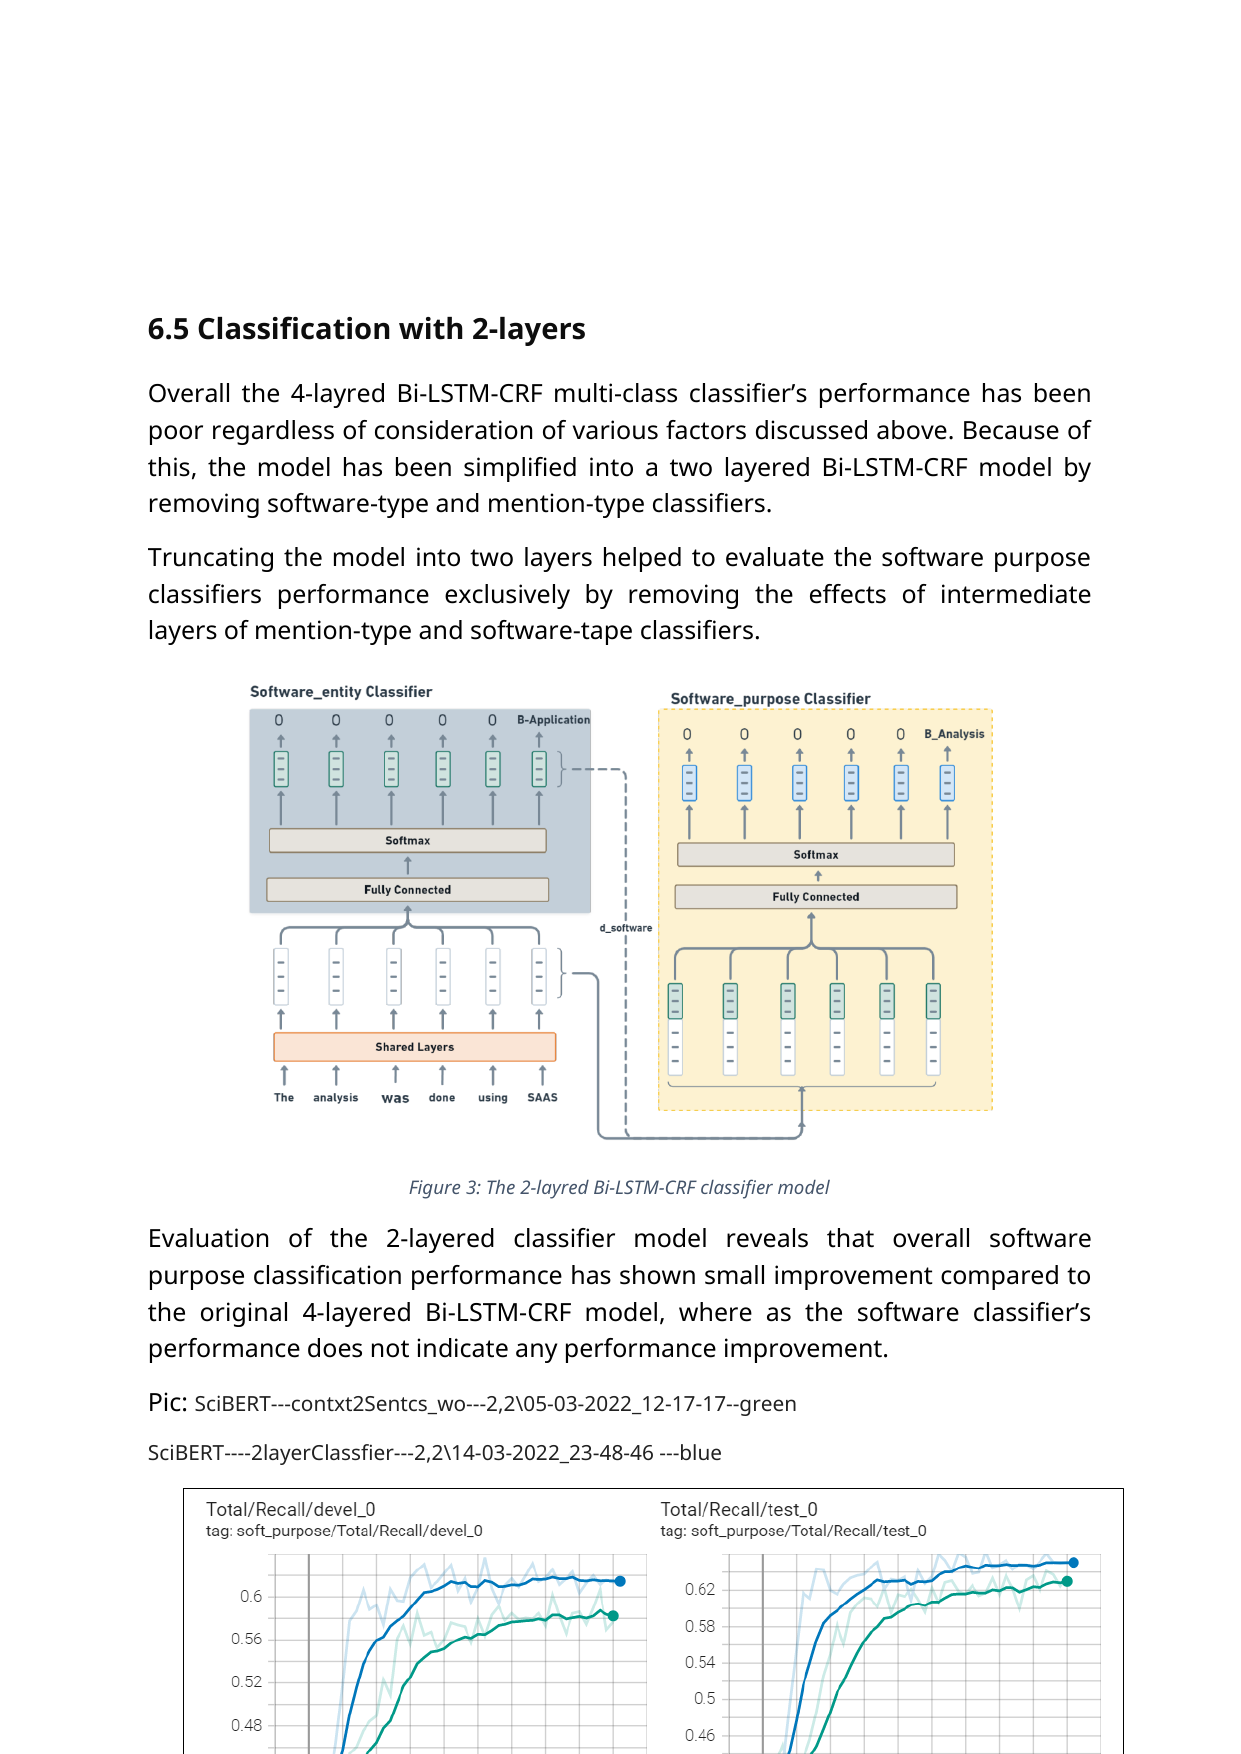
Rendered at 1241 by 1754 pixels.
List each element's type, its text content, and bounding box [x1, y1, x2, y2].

text Pic: SciBERT---contxt2Sentcs_wo---2,2\05-03-2022_12-17-17--green [148, 1384, 1093, 1418]
text Evaluation of the 2-layered classifier model reveals that overall software purpose classification performance has shown small improvement compared to the original 4-layered Bi-LSTM-CRF model, where as the software classifier’s performance does not indicate any performance improvement. [148, 1221, 1093, 1365]
text Truncating the model into two layers helped to evaluate the software purpose classifiers performance exclusively by removing the effects of intermediate layers of mention-type and software-tape classifiers. [148, 539, 1093, 647]
text SciBERT----2layerClassfier---2,2\14-03-2022_23-48-46 ---blue [148, 1438, 1093, 1466]
subtitle Classification with 2-layers [148, 308, 1093, 348]
picture [235, 666, 1006, 1155]
text Overall the 4-layred Bi-LSTM-CRF multi-class classifier’s performance has been poor regardless of consideration of various factors discussed above. Because of this, the model has been simplified into a two layered Bi-LSTM-CRF model by removing software-type and mention-type classifiers. [148, 376, 1093, 520]
text Figure 3: The 2-layred Bi-LSTM-CRF classifier model [148, 1174, 1093, 1200]
picture [198, 1495, 1108, 1754]
